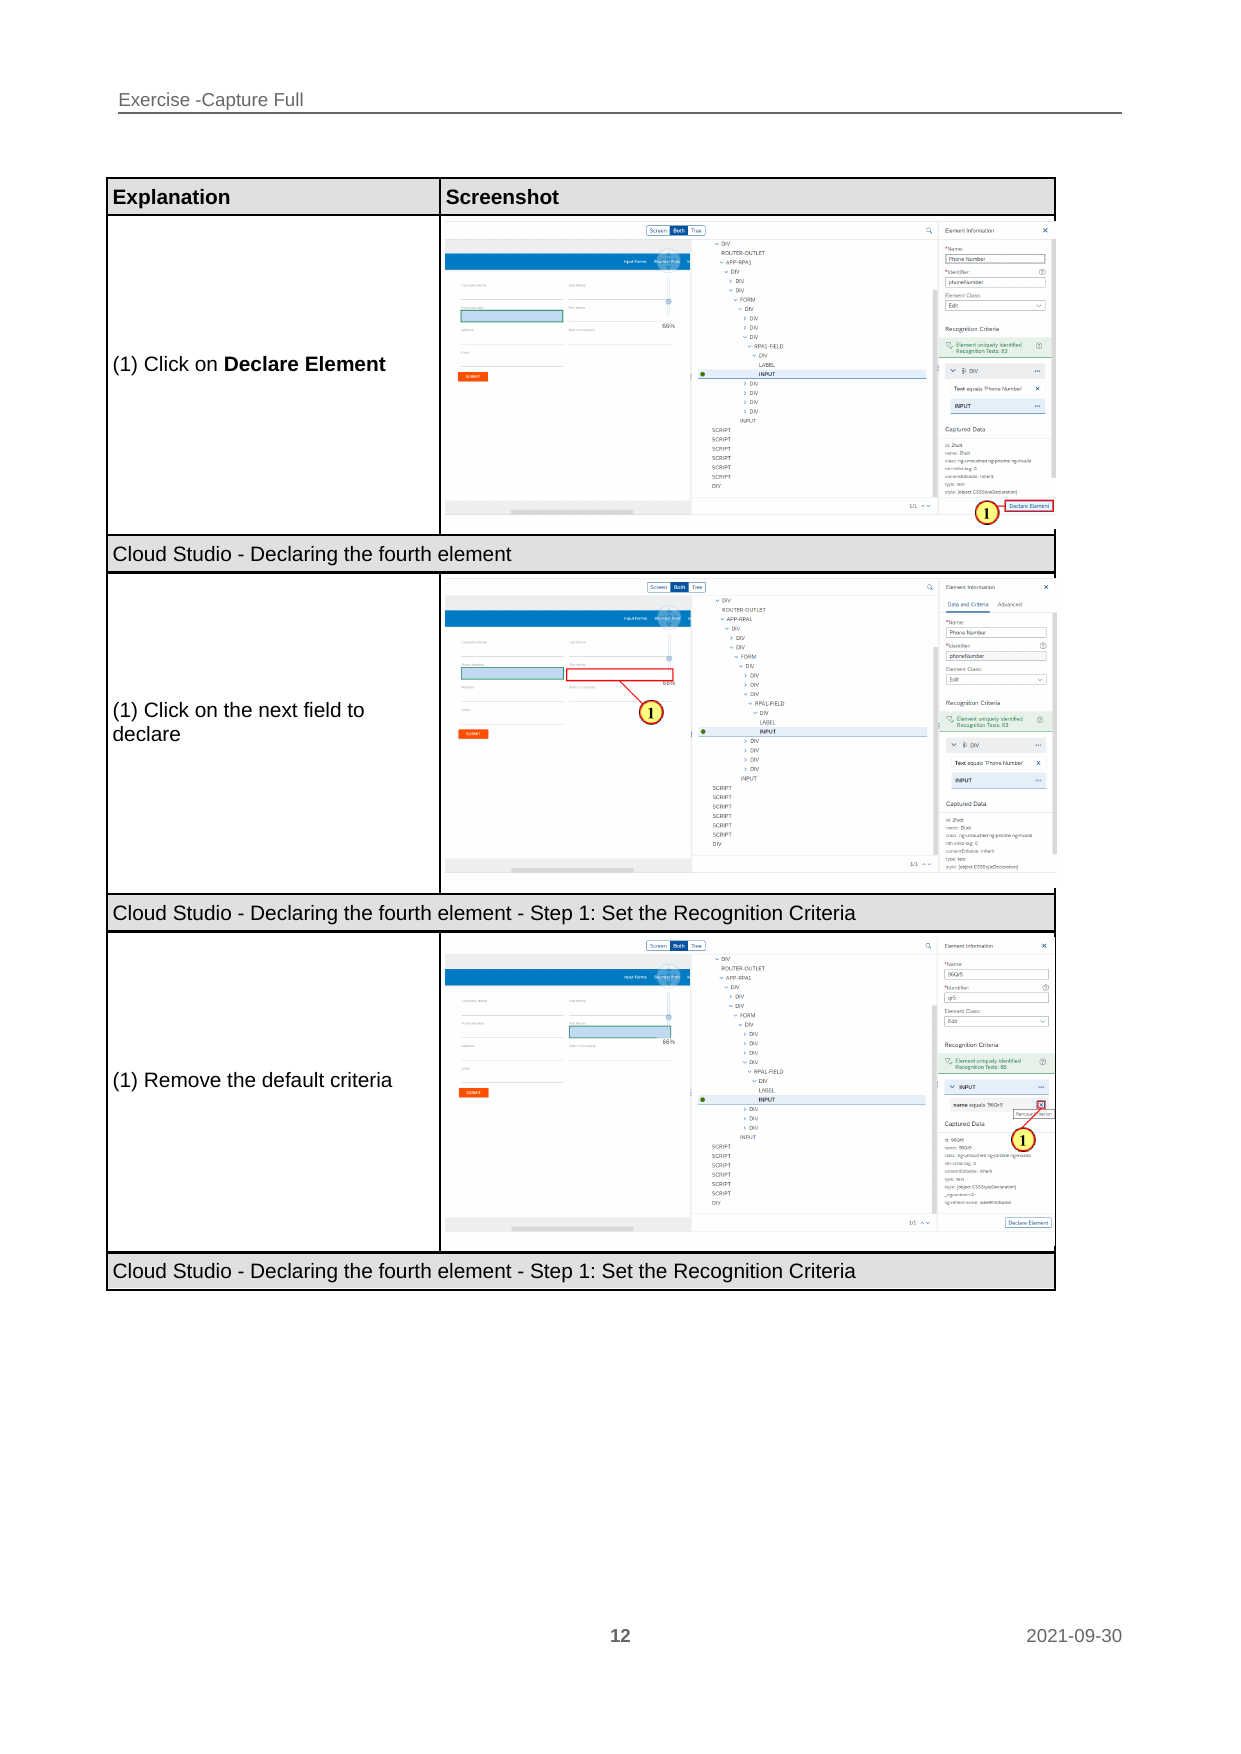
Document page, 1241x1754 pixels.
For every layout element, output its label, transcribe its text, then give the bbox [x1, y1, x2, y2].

table_cell [441, 933, 1054, 1251]
table_cell (1) Click on Declare Element [108, 216, 439, 534]
table_header Screenshot [441, 179, 1054, 214]
table_cell [441, 574, 1054, 893]
table_cell Cloud Studio - Declaring the fourth element [108, 536, 1054, 571]
table_cell [441, 216, 1054, 534]
table_cell Cloud Studio - Declaring the fourth element - Step 1: Set the Recognition Criteria [108, 1254, 1054, 1288]
table_cell Cloud Studio - Declaring the fourth element - Step 1: Set the Recognition Criteria [108, 895, 1054, 930]
picture [445, 221, 1056, 529]
picture [445, 578, 1057, 888]
table_header Explanation [108, 179, 439, 214]
table_cell (1) Click on the next field to declare [108, 574, 439, 893]
picture [445, 937, 1055, 1246]
table_cell (1) Remove the default criteria [108, 933, 439, 1251]
